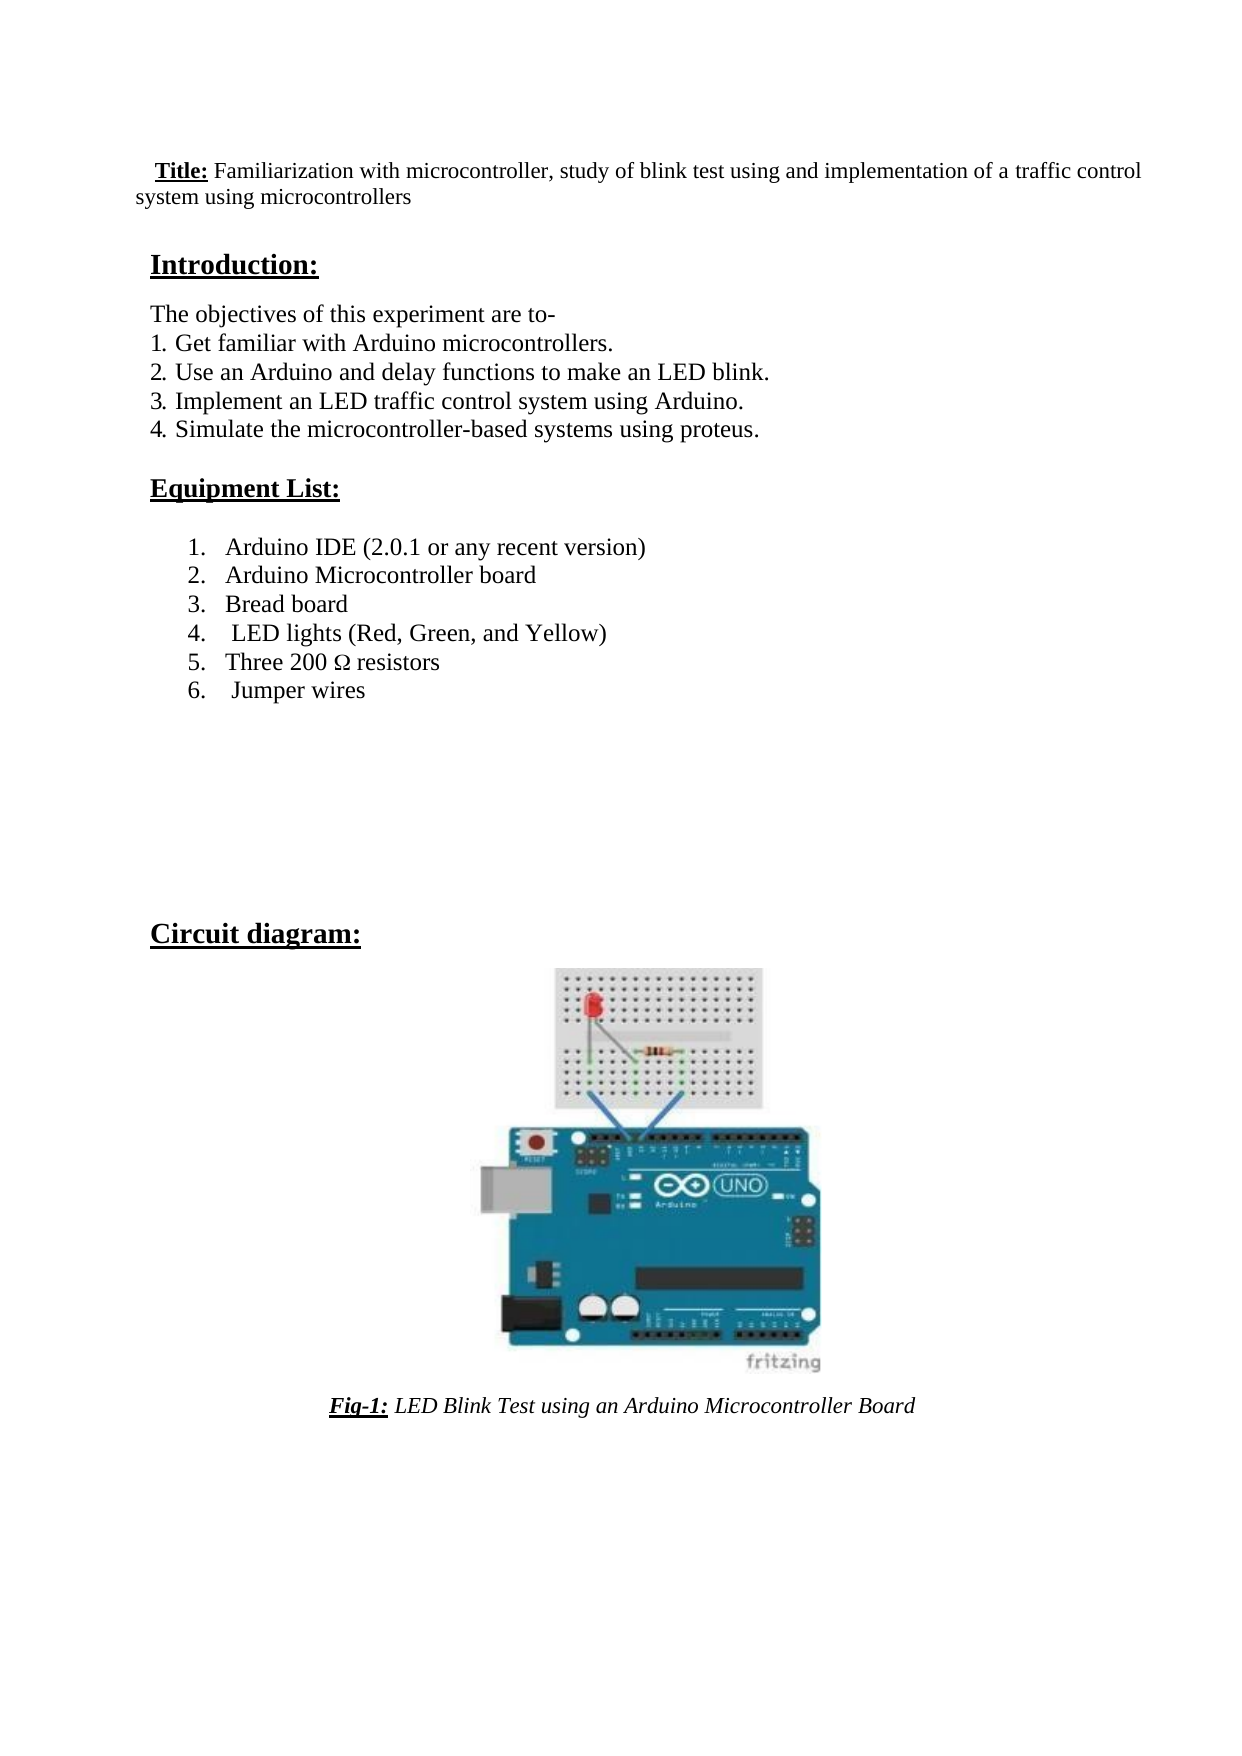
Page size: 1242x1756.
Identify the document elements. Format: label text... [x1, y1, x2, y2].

list Simulate the microcontroller-based systems using proteus. [150, 414, 1167, 443]
list Use an Arduino and delay functions to make an LED blink. [150, 357, 1167, 386]
text The objectives of this experiment are to- [150, 299, 1167, 328]
picture [470, 968, 822, 1374]
subtitle Introduction: [150, 247, 1167, 280]
list Arduino IDE (2.0.1 or any recent version) [187, 532, 1167, 561]
list LED lights (Red, Green, and Yellow) [187, 618, 1167, 647]
list Jumper wires [187, 676, 1167, 704]
list Implement an LED traffic control system using Arduino. [150, 386, 1167, 414]
list Three 200  resistors [187, 647, 1167, 676]
list Bread board [187, 589, 1167, 618]
subtitle Circuit diagram: [150, 916, 1167, 950]
list Get familiar with Arduino microcontrollers. [150, 328, 1167, 357]
text Equipment List: [150, 472, 1167, 503]
text Title: Familiarization with microcontroller, study of blink test using and implementation of a traffic control system using microcontrollers [135, 157, 1167, 209]
list Arduino Microcontroller board [187, 561, 1167, 589]
